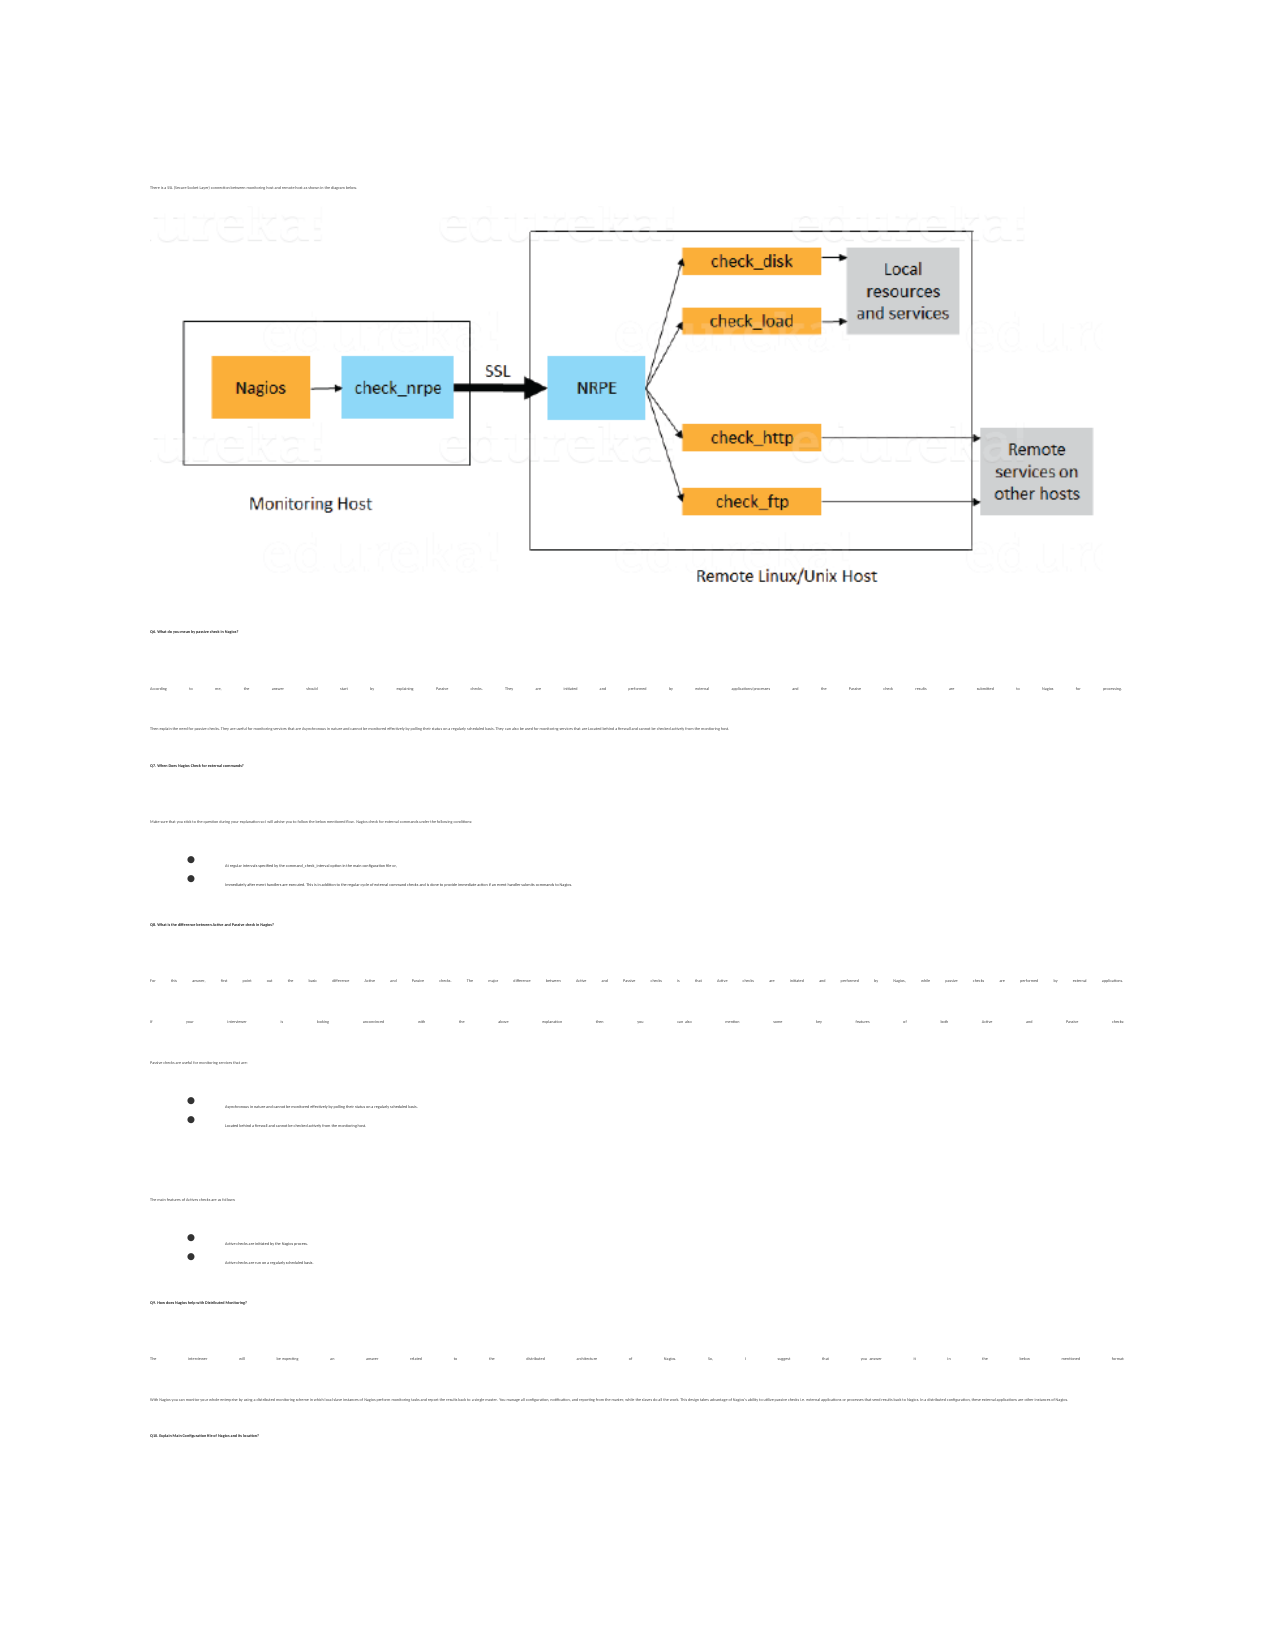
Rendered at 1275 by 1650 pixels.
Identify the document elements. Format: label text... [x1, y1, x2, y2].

text Make sure that you stick to the question during your explanation so I will advise you to follow the below mentioned flow. Nagios check for external commands under the following conditions: [150, 784, 1125, 824]
picture [150, 206, 1103, 599]
list Active checks are initiated by the Nagios process. [187, 1231, 1125, 1250]
text The main features of Actives checks are as follows: [150, 1161, 1125, 1202]
list At regular intervals specified by the command_check_interval option in the main configuration file or, [187, 853, 1125, 872]
text For this answer, first point out the basic difference Active and Passive checks. The major difference between Active and Passive checks is that Active checks are initiated and performed by Nagios, while passive checks are performed by external applications. If your interviewer is looking unconvinced with the above explanation then you can also mention some key features of both Active and Passive checks: Passive checks are useful for monitoring services that are: [150, 943, 1125, 1065]
text The interviewer will be expecting an answer related to the distributed architecture of Nagios. So, I suggest that you answer it in the below mentioned format: With Nagios you can monitor your whole enterprise by using a distributed monitoring scheme in which local slave instances of Nagios perform monitoring tasks and report the results back to a single master. You manage all configuration, notification, and reporting from the master, while the slaves do all the work. This design takes advantage of Nagios’s ability to utilize passive checks i.e. external applications or processes that send results back to Nagios. In a distributed configuration, these external applications are other instances of Nagios. [150, 1321, 1125, 1402]
text According to me, the answer should start by explaining Passive checks. They are initiated and performed by external applications/processes and the Passive check results are submitted to Nagios for processing. Then explain the need for passive checks. They are useful for monitoring services that are Asynchronous in nature and cannot be monitored effectively by polling their status on a regularly scheduled basis. They can also be used for monitoring services that are Located behind a firewall and cannot be checked actively from the monitoring host. [150, 650, 1125, 732]
text There is a SSL (Secure Socket Layer) connection between monitoring host and remote host as shown in the diagram below. [150, 150, 1125, 191]
list Active checks are run on a regularly scheduled basis. [187, 1250, 1125, 1269]
list Asynchronous in nature and cannot be monitored effectively by polling their status on a regularly scheduled basis. [187, 1094, 1125, 1113]
list Immediately after event handlers are executed. This is in addition to the regular cycle of external command checks and is done to provide immediate action if an event handler submits commands to Nagios. [187, 872, 1125, 891]
list Located behind a firewall and cannot be checked actively from the monitoring host. [187, 1113, 1125, 1132]
